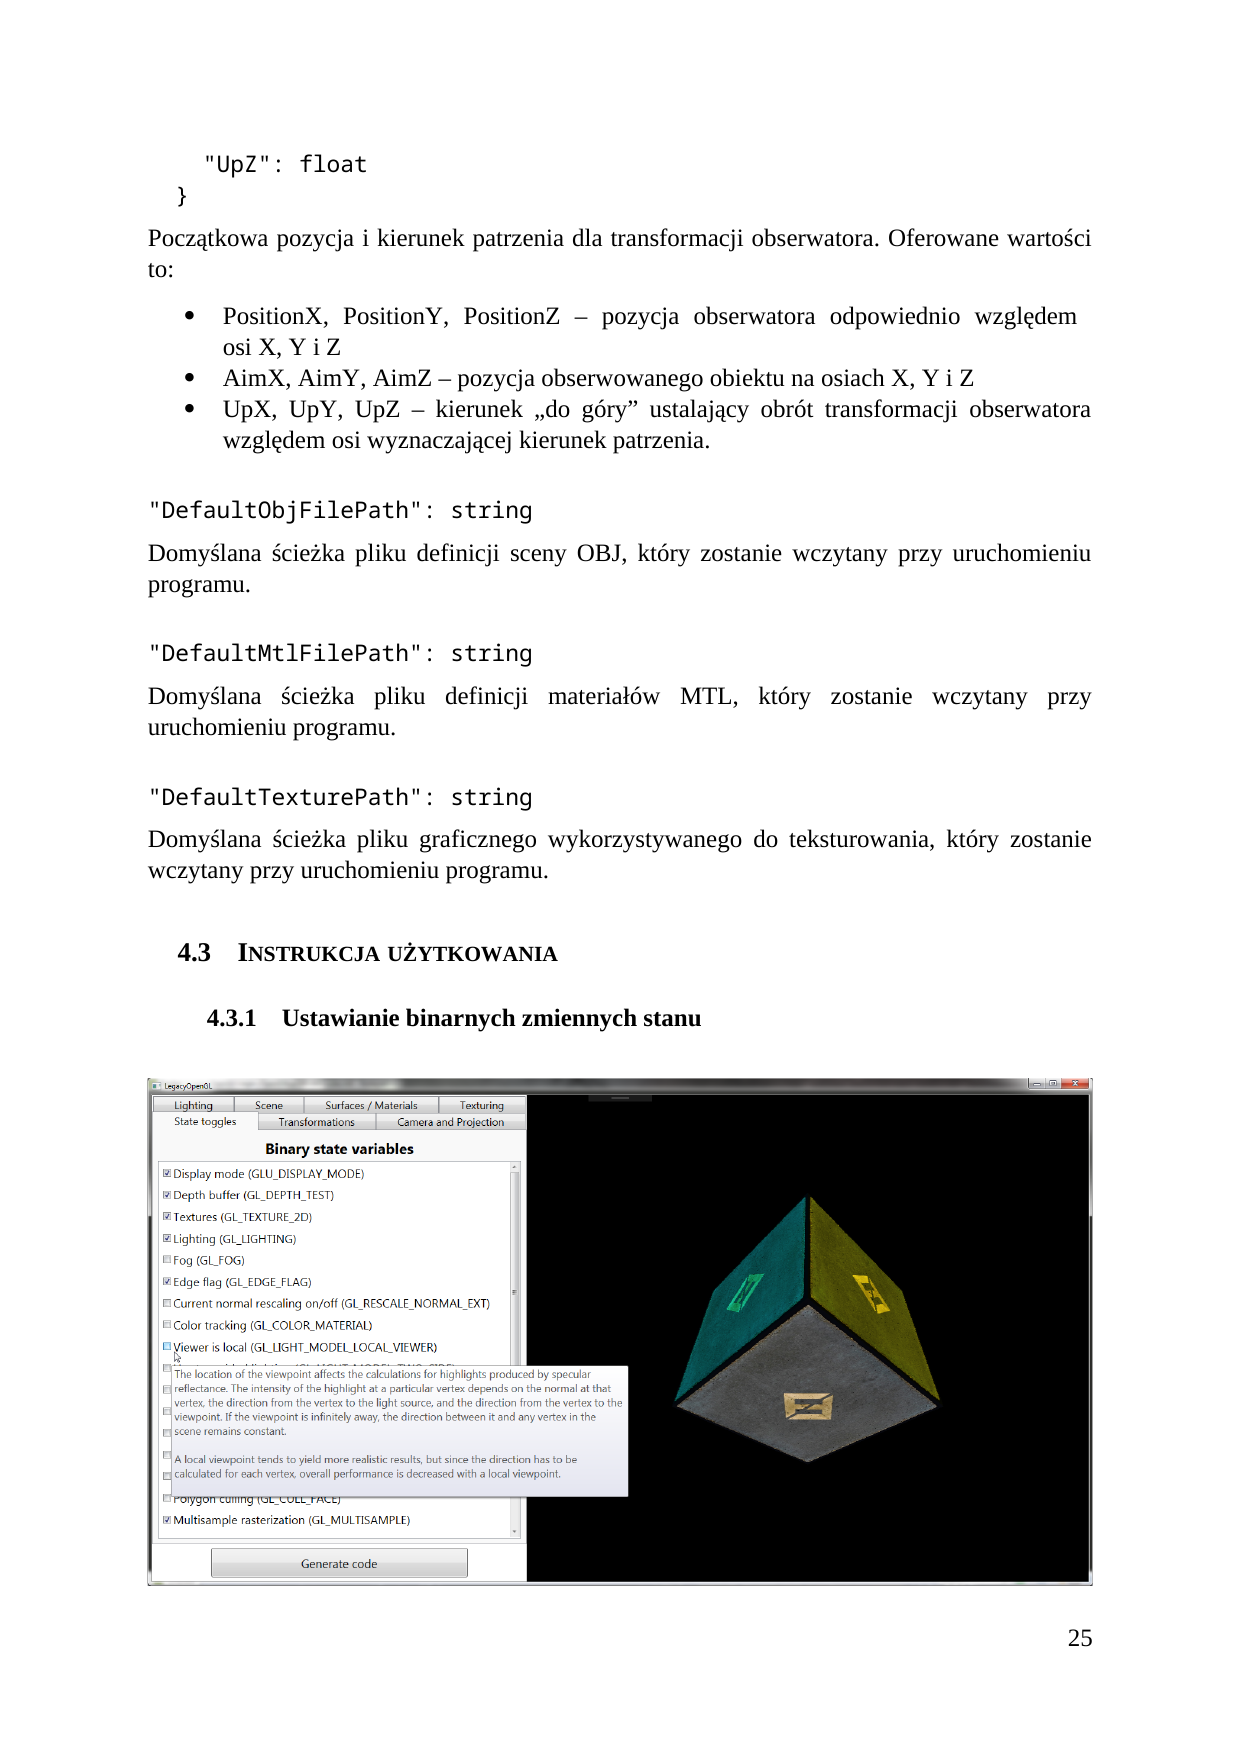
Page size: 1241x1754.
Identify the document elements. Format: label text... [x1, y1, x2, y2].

list AimX, AimY, AimZ – pozycja obserwowanego obiektu na osiach X, Y i Z [185, 363, 1093, 392]
subtitle Instrukcja użytkowania [177, 937, 1093, 968]
text Domyślana ścieżka pliku definicji sceny OBJ, który zostanie wczytany przy uruchomieniu programu. [148, 538, 1093, 598]
text "UpZ": float [148, 148, 1093, 179]
list PositionX, PositionY, PositionZ – pozycja obserwatora odpowiednio względem osi X, Y i Z [185, 301, 1093, 361]
text "DefaultTexturePath": string [148, 781, 1093, 812]
text Początkowa pozycja i kierunek patrzenia dla transformacji obserwatora. Oferowane wartości to: [148, 223, 1093, 282]
text "DefaultMtlFilePath": string [148, 637, 1093, 669]
picture [147, 1078, 1093, 1586]
text Domyślana ścieżka pliku definicji materiałów MTL, który zostanie wczytany przy uruchomieniu programu. [148, 681, 1093, 741]
text } [148, 179, 1093, 210]
text Domyślana ścieżka pliku graficznego wykorzystywanego do teksturowania, który zostanie wczytany przy uruchomieniu programu. [148, 824, 1093, 884]
text "DefaultObjFilePath": string [148, 494, 1093, 525]
subtitle Ustawianie binarnych zmiennych stanu [207, 1003, 1093, 1032]
list UpX, UpY, UpZ – kierunek „do góry” ustalający obrót transformacji obserwatora względem osi wyznaczającej kierunek patrzenia. [185, 394, 1093, 454]
